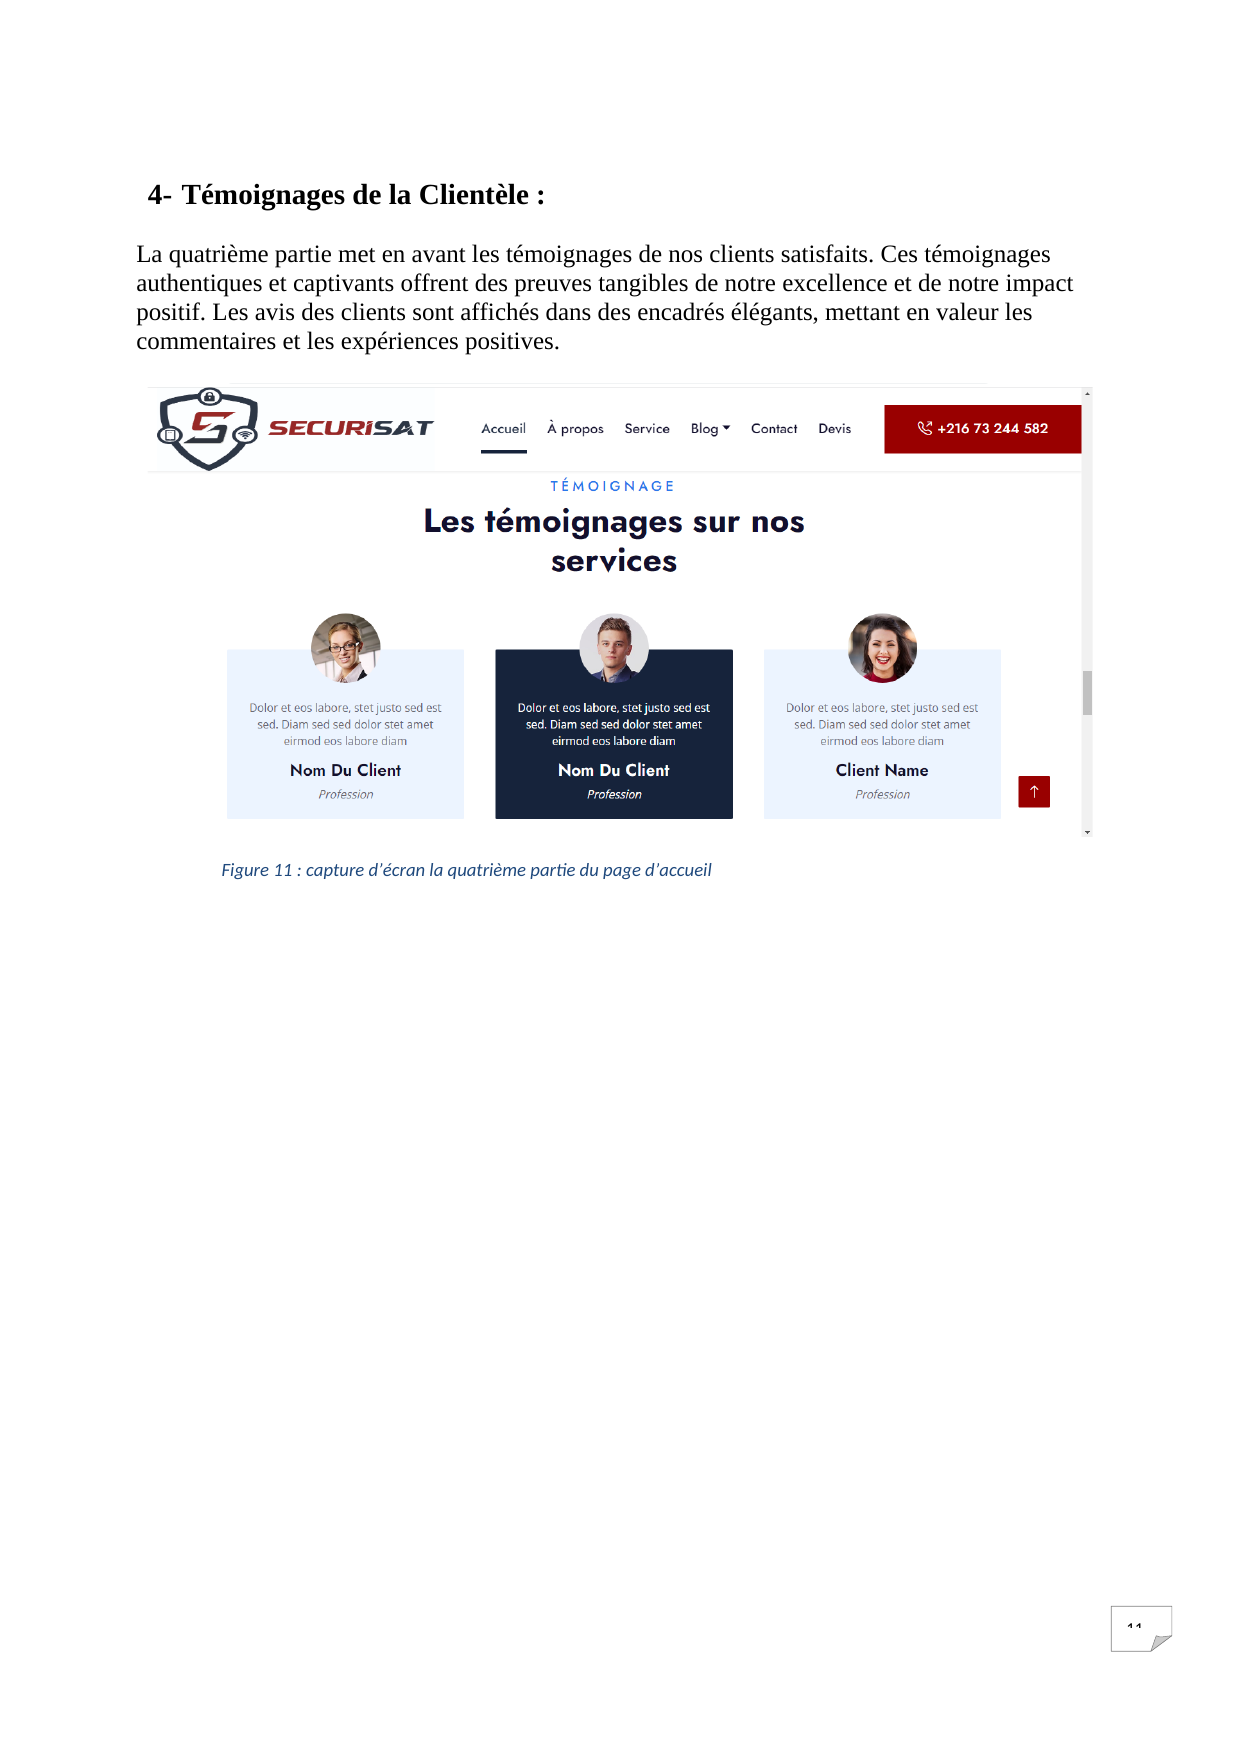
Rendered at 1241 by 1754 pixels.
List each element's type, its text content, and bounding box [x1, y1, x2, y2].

subtitle 4- Témoignages de la Clientèle : [148, 177, 1092, 210]
text La quatrième partie met en avant les témoignages de nos clients satisfaits. Ces témoignages authentiques et captivants offrent des preuves tangibles de notre excellence et de notre impact positif. Les avis des clients sont affichés dans des encadrés élégants, mettant en valeur les commentaires et les expériences positives. [136, 239, 1092, 354]
picture [147, 383, 1093, 837]
text Figure 11 : capture d’écran la quatrième partie du page d’accueil [148, 858, 1092, 881]
